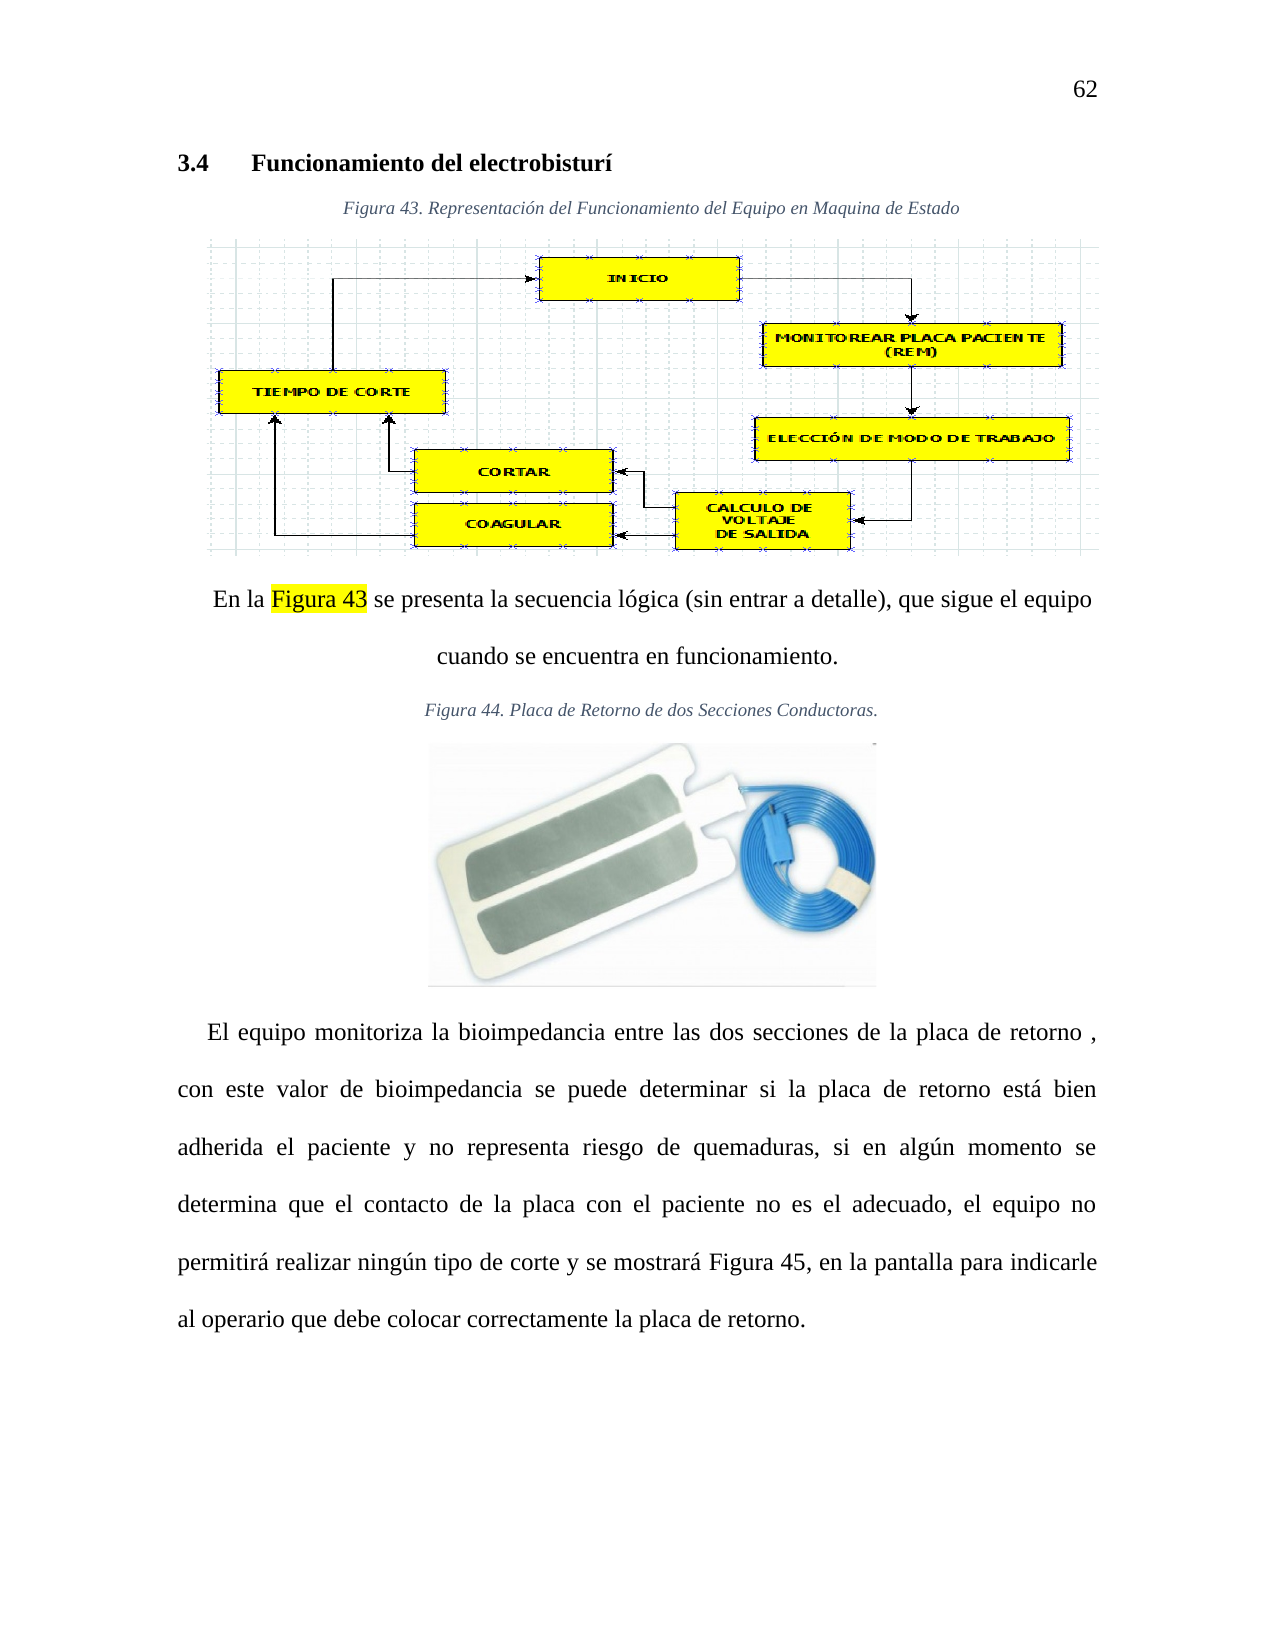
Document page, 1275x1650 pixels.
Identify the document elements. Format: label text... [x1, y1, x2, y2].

text El equipo monitoriza la bioimpedancia entre las dos secciones de la placa de retorno , con este valor de bioimpedancia se puede determinar si la placa de retorno está bien adherida el paciente y no representa riesgo de quemaduras, si en algún momento se determina que el contacto de la placa con el paciente no es el adecuado, el equipo no permitirá realizar ningún tipo de corte y se mostrará Figura 45, en la pantalla para indicarle al operario que debe colocar correctamente la placa de retorno. [177, 1017, 1098, 1333]
text En la Figura 43 se presenta la secuencia lógica (sin entrar a detalle), que sigue el equipo cuando se encuentra en funcionamiento. [177, 584, 1098, 670]
subtitle Funcionamiento del electrobisturí [177, 148, 1098, 176]
text Figura . Representación del Funcionamiento del Equipo en Maquina de Estado [177, 197, 1098, 219]
picture [206, 239, 1099, 556]
picture [428, 741, 877, 989]
text Figura . Placa de Retorno de dos Secciones Conductoras. [177, 699, 1098, 721]
